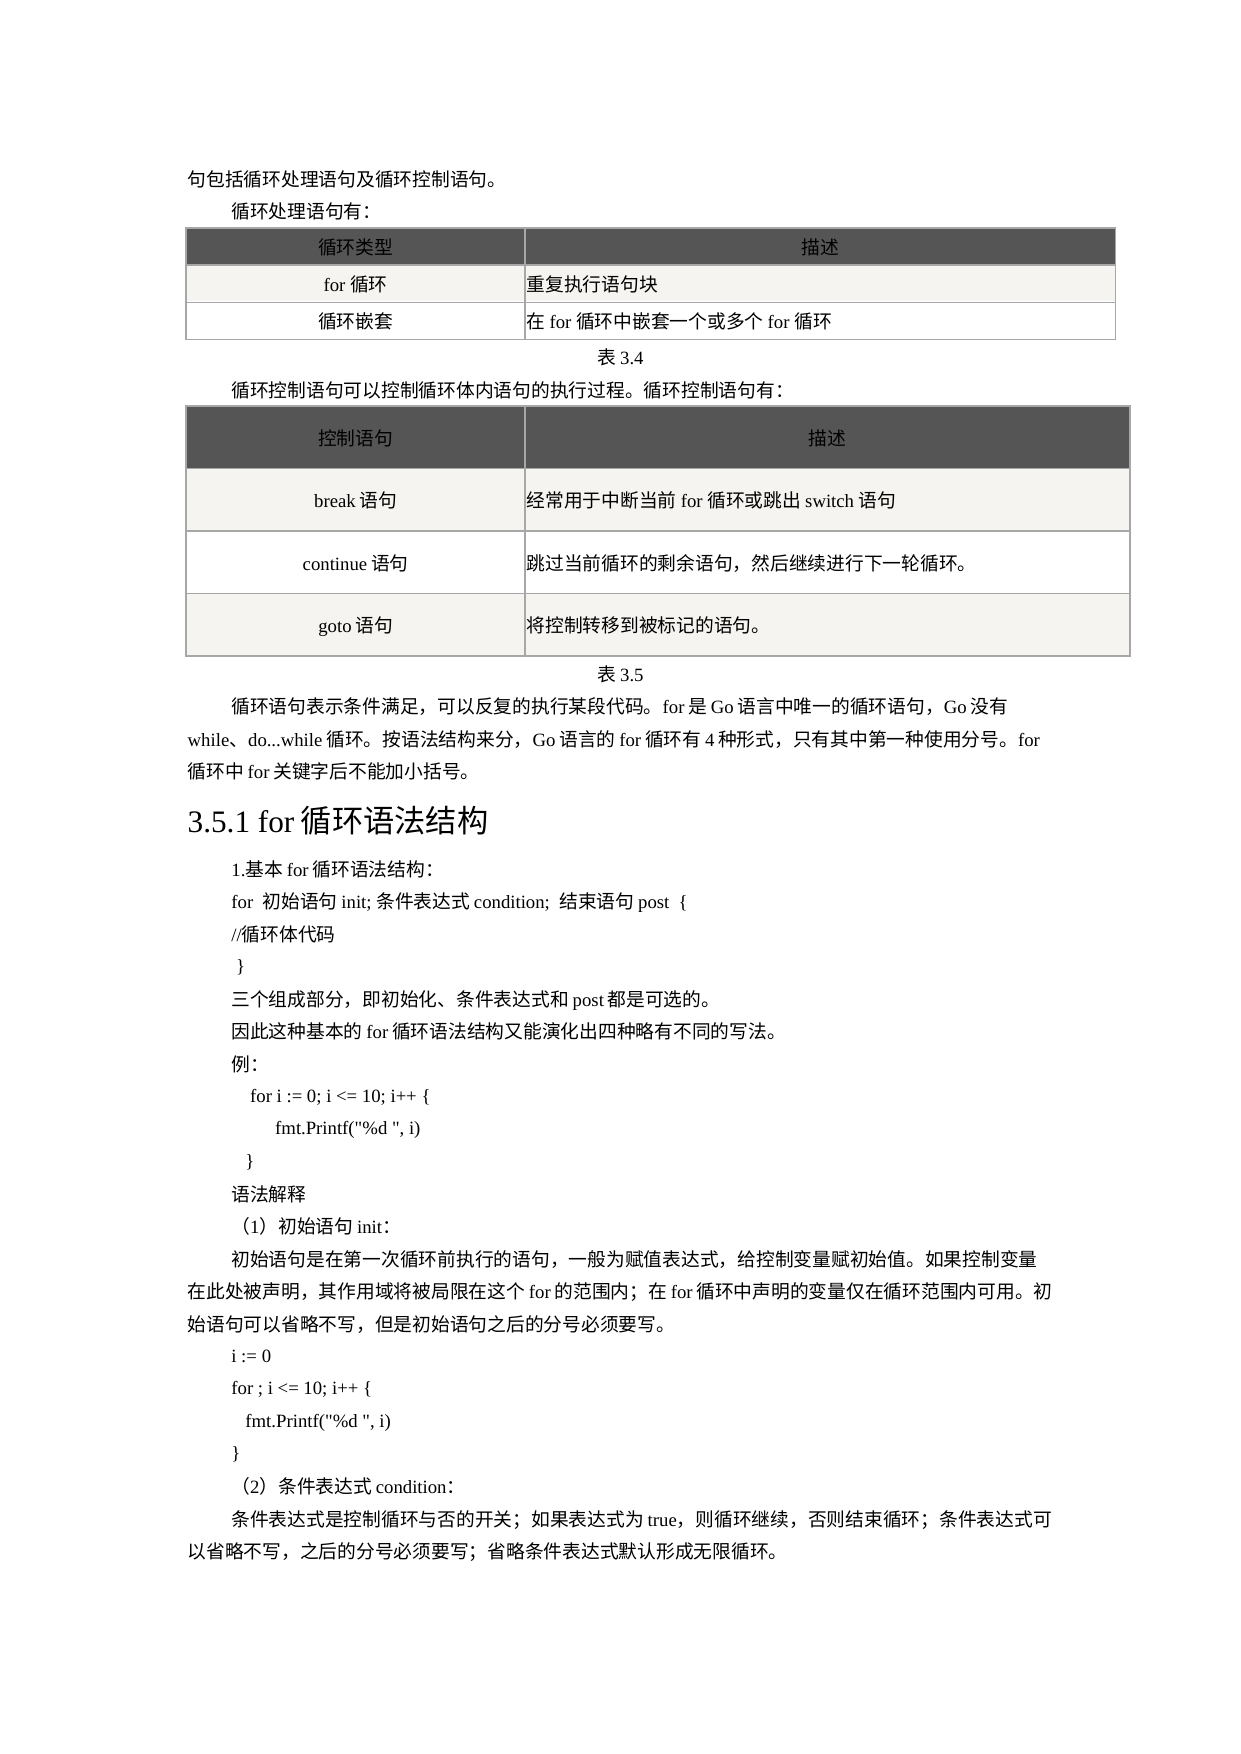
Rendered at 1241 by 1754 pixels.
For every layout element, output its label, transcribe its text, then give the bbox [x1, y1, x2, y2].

text fmt.Printf("%d ", i) [187, 1112, 1053, 1144]
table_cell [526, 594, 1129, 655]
text for 初始语句init; 条件表达式condition; 结束语句post { [187, 884, 1053, 917]
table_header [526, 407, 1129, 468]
text 初始语句是在第一次循环前执行的语句，一般为赋值表达式，给控制变量赋初始值。如果控制变量在此处被声明，其作用域将被局限在这个for的范围内；在for循环中声明的变量仅在循环范围内可用。初始语句可以省略不写，但是初始语句之后的分号必须要写。 [187, 1242, 1053, 1339]
text } [187, 1437, 1053, 1469]
text } [187, 1144, 1053, 1177]
text } [187, 949, 1053, 982]
text 3.5.1 for循环语法结构 [187, 787, 1053, 852]
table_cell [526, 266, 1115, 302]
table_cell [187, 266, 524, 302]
text //循环体代码 [187, 917, 1053, 949]
text 三个组成部分，即初始化、条件表达式和post都是可选的。 [187, 982, 1053, 1014]
text 1.基本for循环语法结构： [187, 852, 1053, 884]
text （1）初始语句init： [187, 1209, 1053, 1242]
text （2）条件表达式condition： [187, 1469, 1053, 1502]
text for ; i <= 10; i++ { [187, 1372, 1053, 1404]
text 循环控制语句可以控制循环体内语句的执行过程。循环控制语句有： [187, 373, 1053, 405]
text 例： [187, 1047, 1053, 1079]
text 因此这种基本的for循环语法结构又能演化出四种略有不同的写法。 [187, 1014, 1053, 1047]
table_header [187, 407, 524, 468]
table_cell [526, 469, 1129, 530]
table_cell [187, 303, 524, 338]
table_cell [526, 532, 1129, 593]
text 表 3.4 [187, 340, 1053, 373]
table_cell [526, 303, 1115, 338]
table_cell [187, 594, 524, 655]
text for i := 0; i <= 10; i++ { [187, 1079, 1053, 1112]
text i := 0 [187, 1339, 1053, 1372]
text 条件表达式是控制循环与否的开关；如果表达式为true，则循环继续，否则结束循环；条件表达式可以省略不写，之后的分号必须要写；省略条件表达式默认形成无限循环。 [187, 1502, 1053, 1567]
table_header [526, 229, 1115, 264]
text 循环语句表示条件满足，可以反复的执行某段代码。for是Go语言中唯一的循环语句，Go没有while、do...while循环。按语法结构来分，Go语言的for循环有4种形式，只有其中第一种使用分号。for循环中for关键字后不能加小括号。 [187, 689, 1053, 787]
text fmt.Printf("%d ", i) [187, 1404, 1053, 1437]
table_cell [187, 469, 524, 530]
text 语法解释 [187, 1177, 1053, 1209]
text 表 3.5 [187, 657, 1053, 689]
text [187, 162, 1053, 194]
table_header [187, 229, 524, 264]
text 循环处理语句有： [187, 194, 1053, 227]
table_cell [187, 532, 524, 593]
